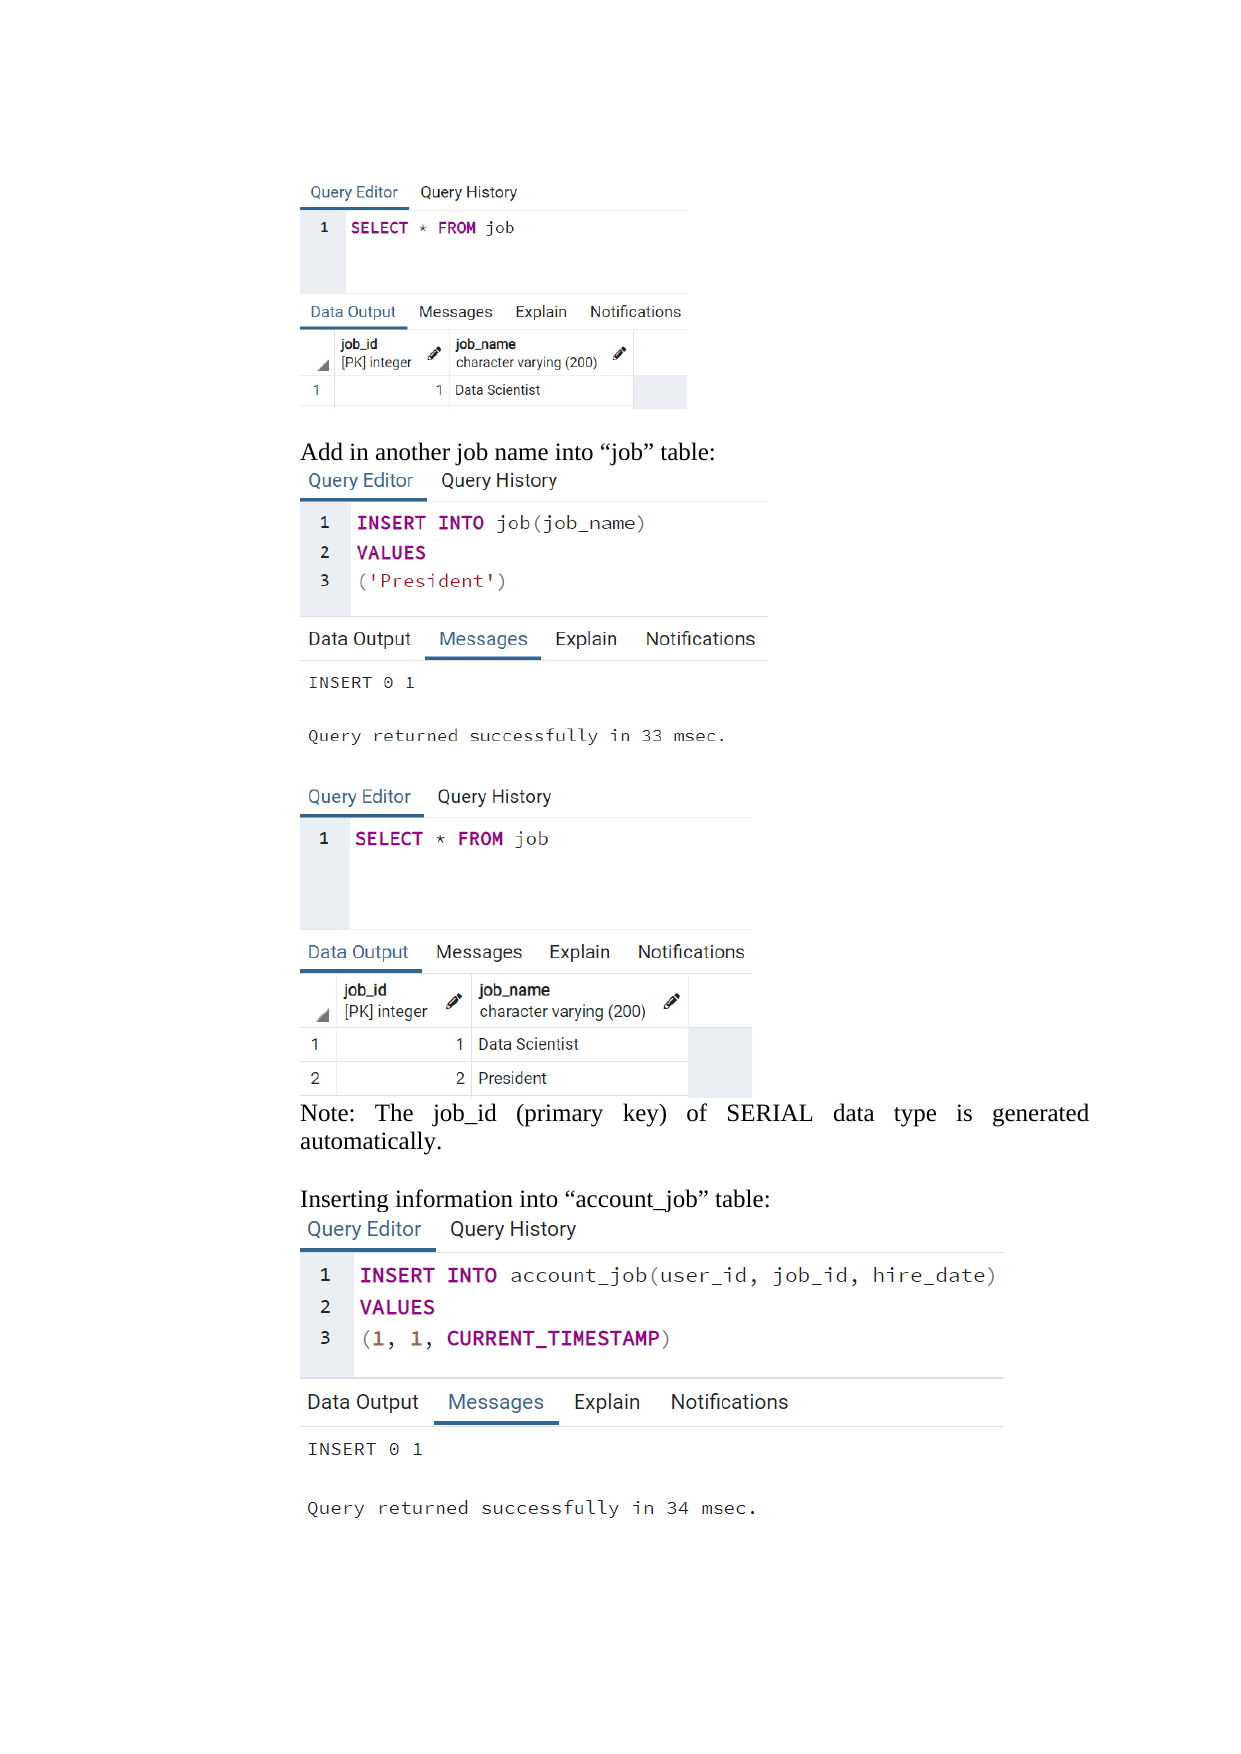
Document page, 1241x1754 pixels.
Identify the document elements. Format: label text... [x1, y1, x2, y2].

picture [300, 466, 768, 752]
picture [300, 178, 688, 409]
picture [300, 1212, 1004, 1527]
list Note: The job_id (primary key) of SERIAL data type is generated automatically. [300, 1098, 1090, 1155]
list Inserting information into “account_job” table: [300, 1184, 1090, 1213]
picture [300, 780, 753, 1098]
list Add in another job name into “job” table: [300, 437, 1090, 466]
